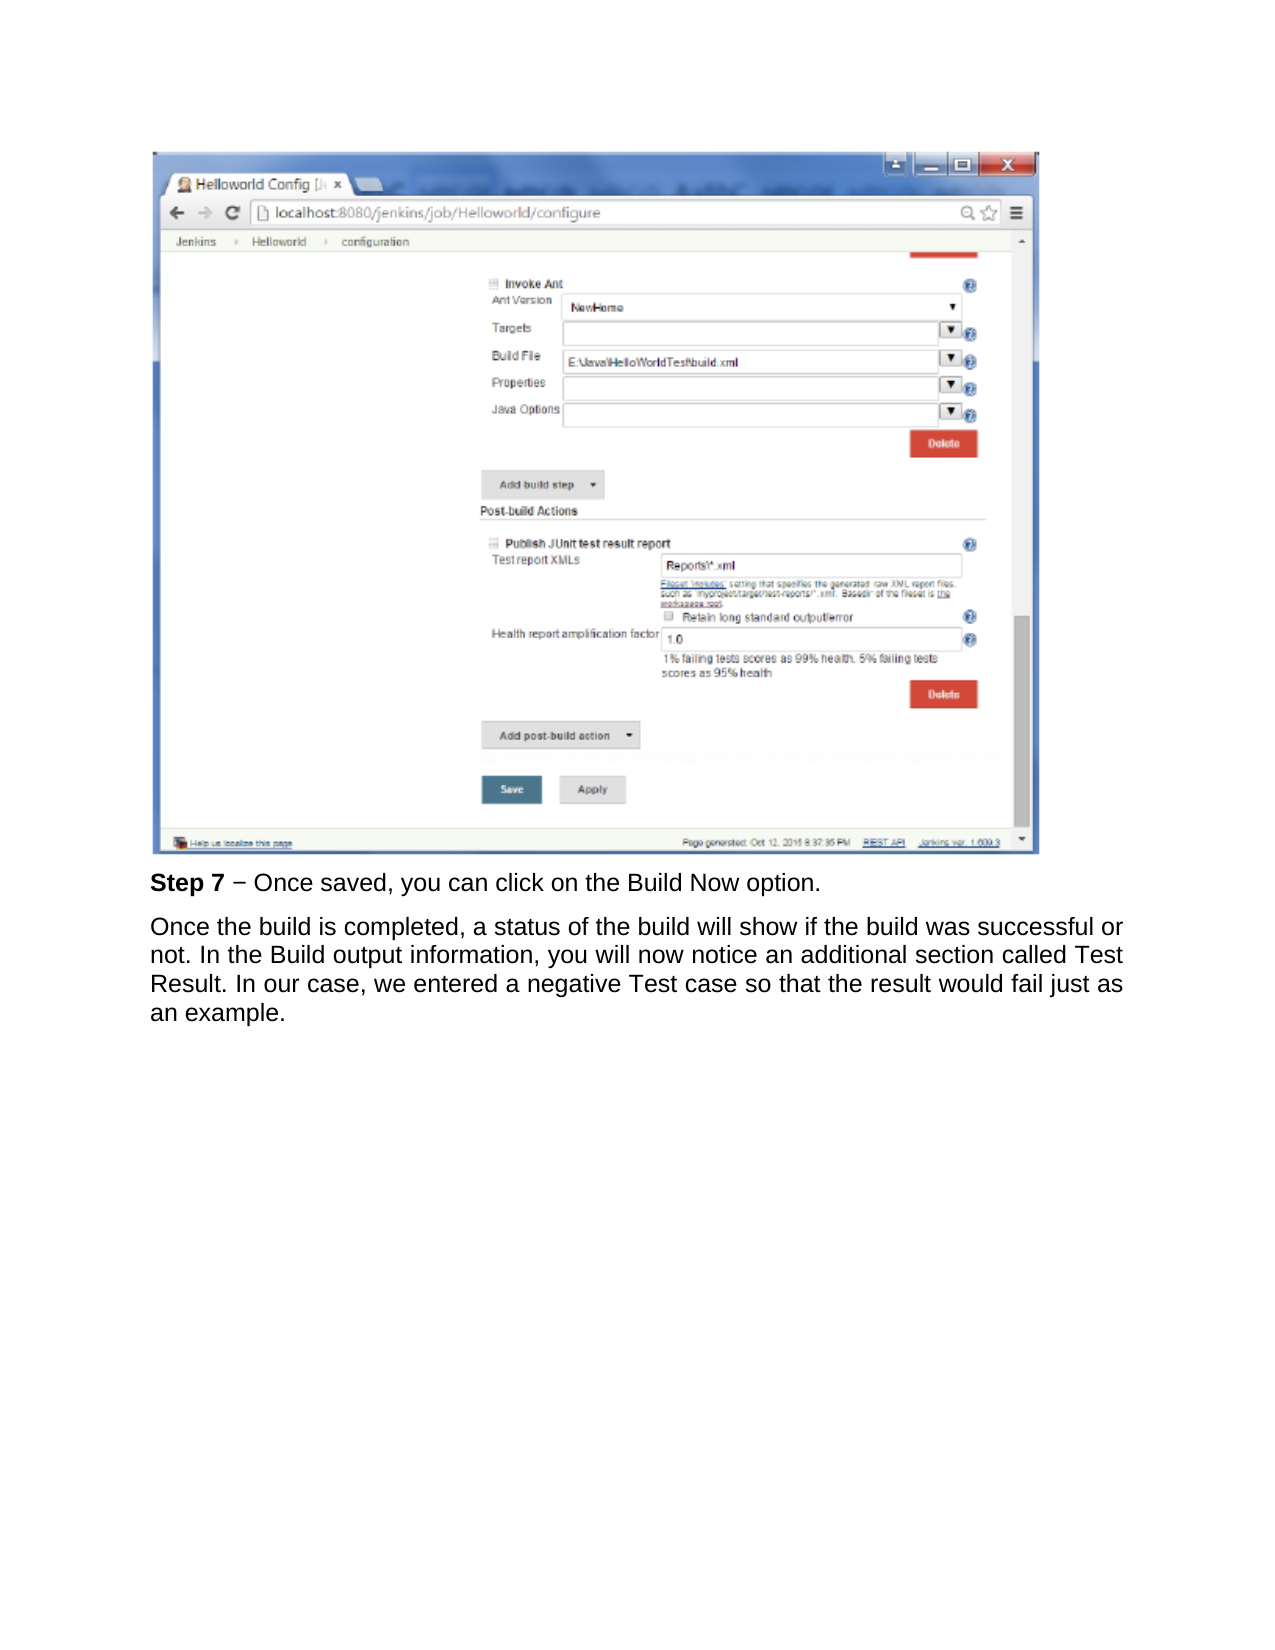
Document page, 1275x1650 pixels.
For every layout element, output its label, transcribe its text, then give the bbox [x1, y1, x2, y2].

text Once the build is completed, a status of the build will show if the build was successful or not. In the Build output information, you will now notice an additional section called Test Result. In our case, we entered a negative Test case so that the result would fail just as an example. [150, 911, 1125, 1026]
picture [150, 150, 1041, 856]
text Step 7 − Once saved, you can click on the Build Now option. [150, 868, 1125, 896]
